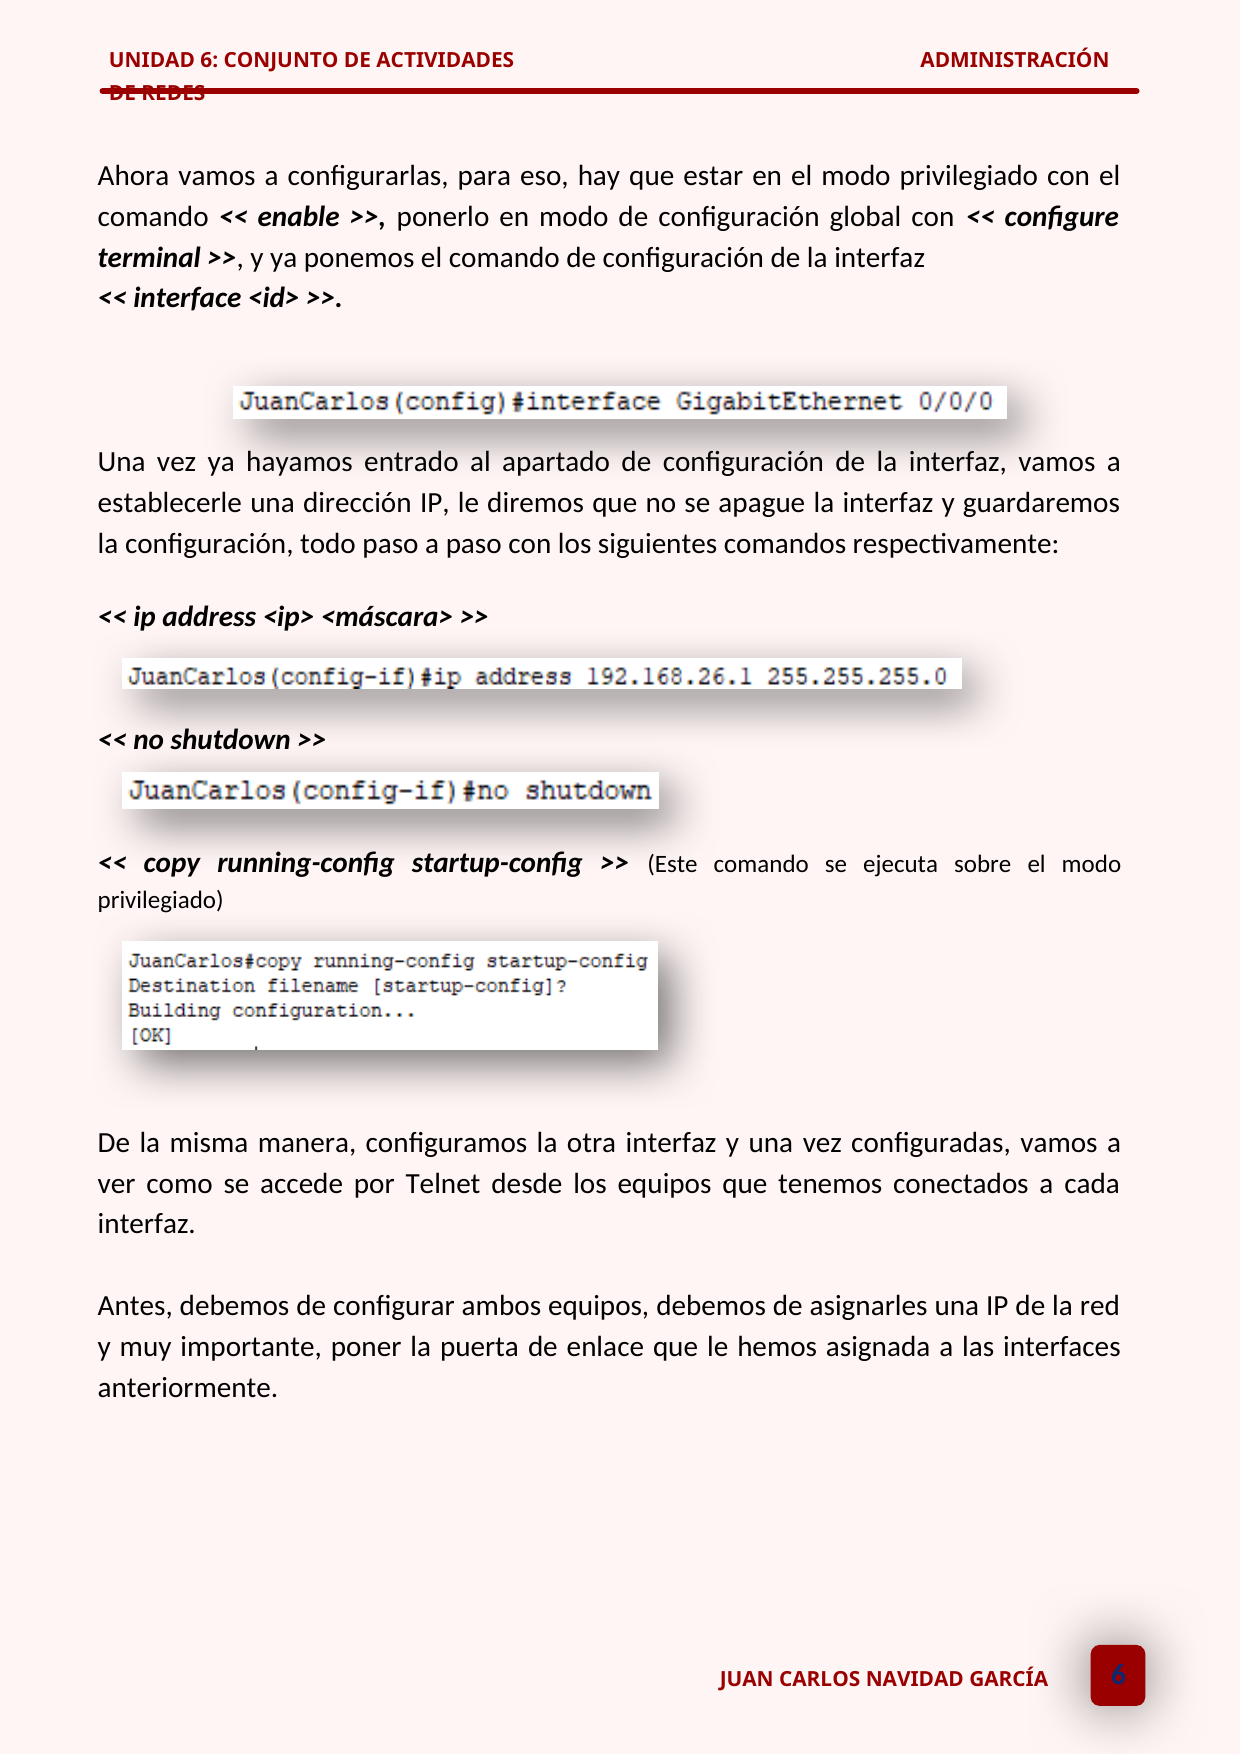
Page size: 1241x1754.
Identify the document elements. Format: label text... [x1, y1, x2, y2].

picture [122, 941, 658, 1050]
text De la misma manera, configuramos la otra interfaz y una vez configuradas, vamos a ver como se accede por Telnet desde los equipos que tenemos conectados a cada interfaz. [97, 1124, 1122, 1241]
text << copy running-config startup-config >> (Este comando se ejecuta sobre el modo privilegiado) [97, 844, 1122, 914]
text Ahora vamos a configurarlas, para eso, hay que estar en el modo privilegiado con el comando << enable >>, ponerlo en modo de configuración global con << configure terminal >>, y ya ponemos el comando de configuración de la interfaz [97, 157, 1122, 274]
text << ip address <ip> <máscara> >> [97, 598, 1122, 634]
text << no shutdown >> [97, 721, 1122, 757]
text Antes, debemos de configurar ambos equipos, debemos de asignarles una IP de la red y muy importante, poner la puerta de enlace que le hemos asignada a las interfaces anteriormente. [97, 1287, 1122, 1405]
picture [122, 772, 659, 809]
text Una vez ya hayamos entrado al apartado de configuración de la interfaz, vamos a establecerle una dirección IP, le diremos que no se apague la interfaz y guardaremos la configuración, todo paso a paso con los siguientes comandos respectivamente: [97, 443, 1122, 561]
picture [233, 386, 1007, 419]
picture [122, 658, 962, 689]
text << interface <id> >>. [97, 279, 1122, 315]
